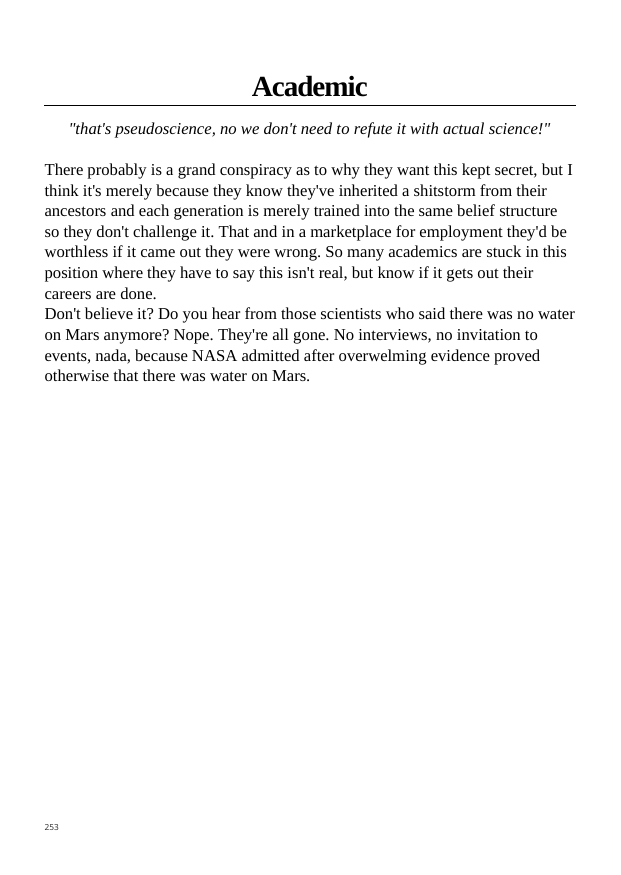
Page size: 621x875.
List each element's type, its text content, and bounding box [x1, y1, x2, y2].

text Don't believe it? Do you hear from those scientists who said there was no water on Mars anymore? Nope. They're all gone. No interviews, no invitation to events, nada, because NASA admitted after overwelming evidence proved otherwise that there was water on Mars. [44, 304, 576, 385]
text "that's pseudoscience, no we don't need to refute it with actual science!" [44, 118, 576, 138]
text There probably is a grand conspiracy as to why they want this kept secret, but I think it's merely because they know they've inherited a shitstorm from their ancestors and each generation is merely trained into the same belief structure so they don't challenge it. That and in a marketplace for employment they'd be worthless if it came out they were wrong. So many academics are stuck in this position where they have to say this isn't real, but know if it gets out their careers are done. [44, 160, 576, 303]
subtitle Academic [44, 69, 576, 105]
